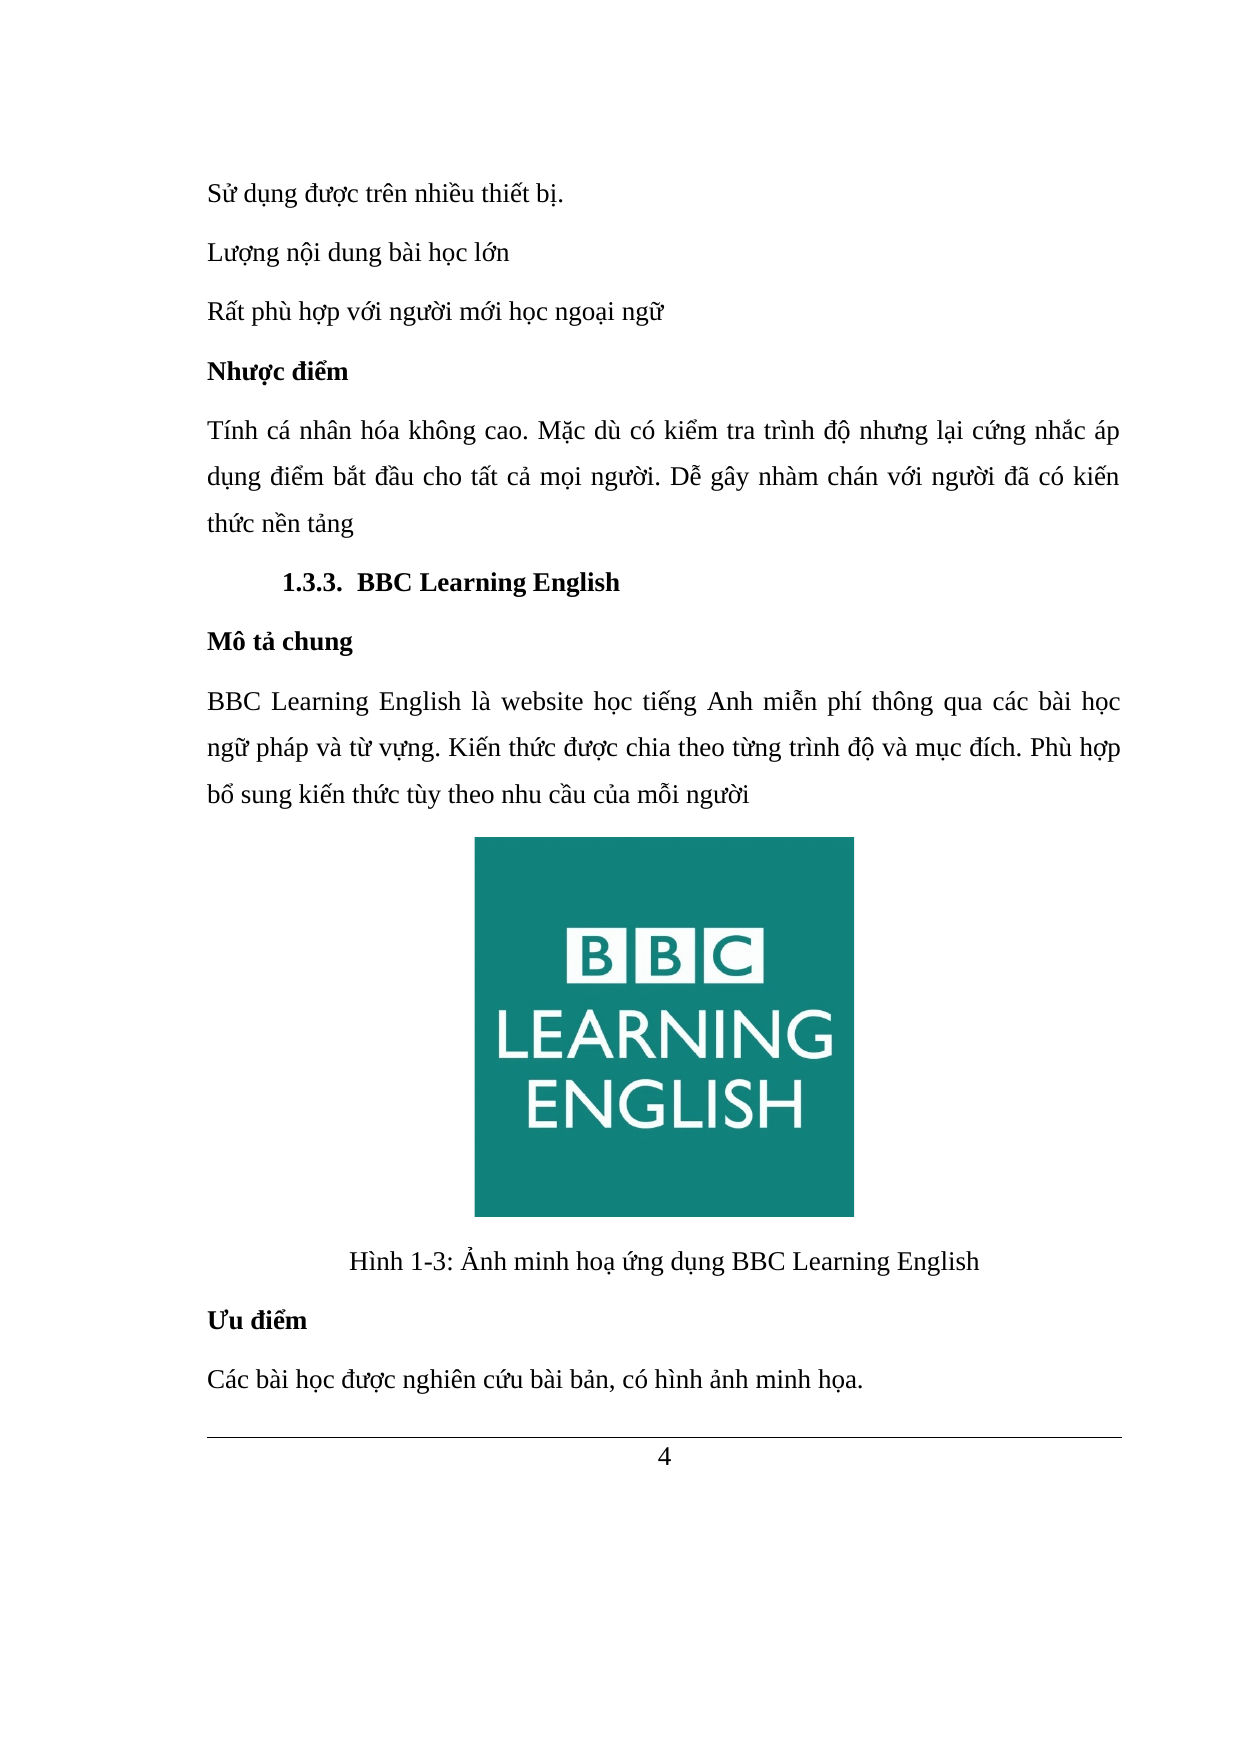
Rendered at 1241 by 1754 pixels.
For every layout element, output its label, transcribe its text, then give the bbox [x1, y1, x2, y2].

text Ưu điểm [207, 1304, 1122, 1335]
text Sử dụng được trên nhiều thiết bị. [207, 177, 1122, 208]
text Tính cá nhân hóa không cao. Mặc dù có kiểm tra trình độ nhưng lại cứng nhắc áp dụng điểm bắt đầu cho tất cả mọi người. Dễ gây nhàm chán với người đã có kiến thức nền tảng [207, 414, 1122, 538]
text BBC Learning English là website học tiếng Anh miễn phí thông qua các bài học ngữ pháp và từ vựng. Kiến thức được chia theo từng trình độ và mục đích. Phù hợp bổ sung kiến thức tùy theo nhu cầu của mỗi người [207, 685, 1122, 809]
text Rất phù hợp với người mới học ngoại ngữ [207, 296, 1122, 327]
subtitle BBC Learning English [282, 566, 1122, 597]
text Lượng nội dung bài học lớn [207, 236, 1122, 267]
picture [474, 837, 855, 1217]
text Mô tả chung [207, 626, 1122, 657]
text Các bài học được nghiên cứu bài bản, có hình ảnh minh họa. [207, 1363, 1122, 1394]
text Nhược điểm [207, 355, 1122, 386]
